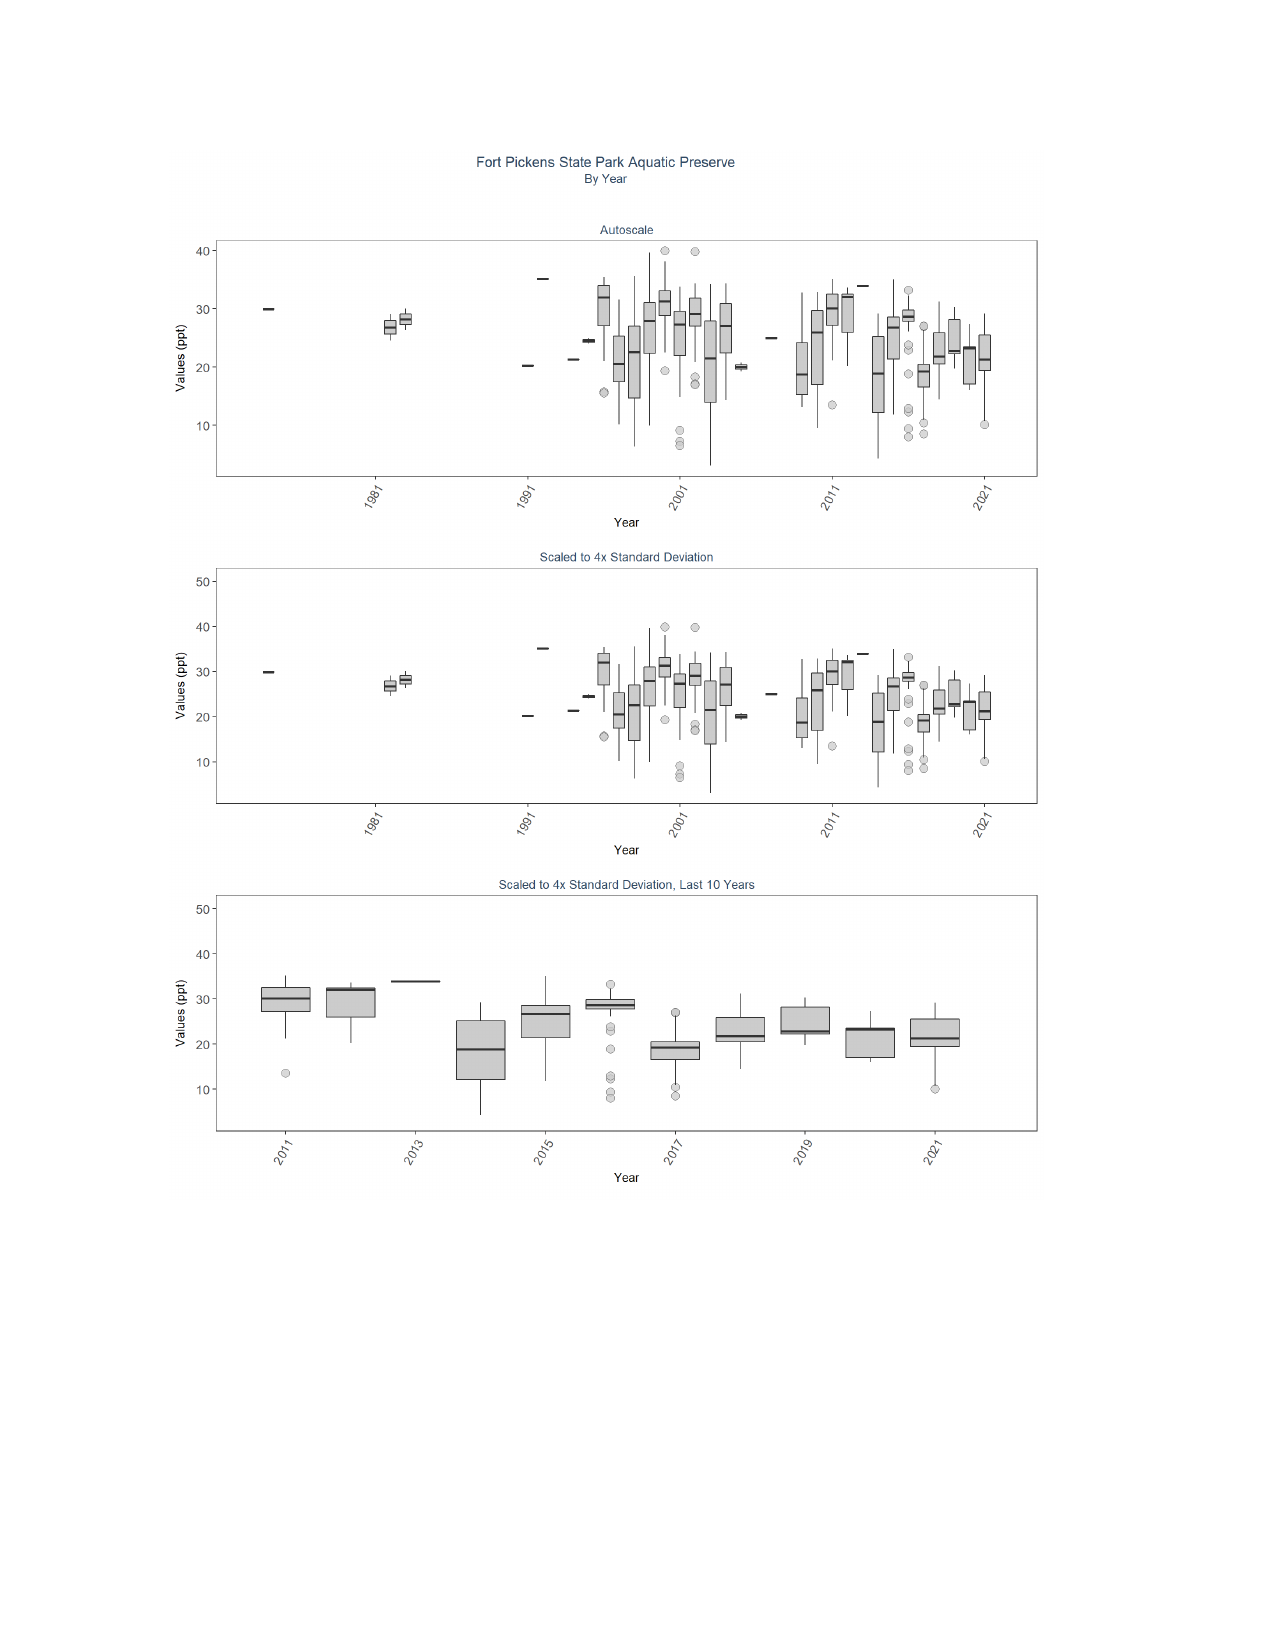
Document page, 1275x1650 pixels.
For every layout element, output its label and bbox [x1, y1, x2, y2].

picture [168, 150, 1044, 1200]
